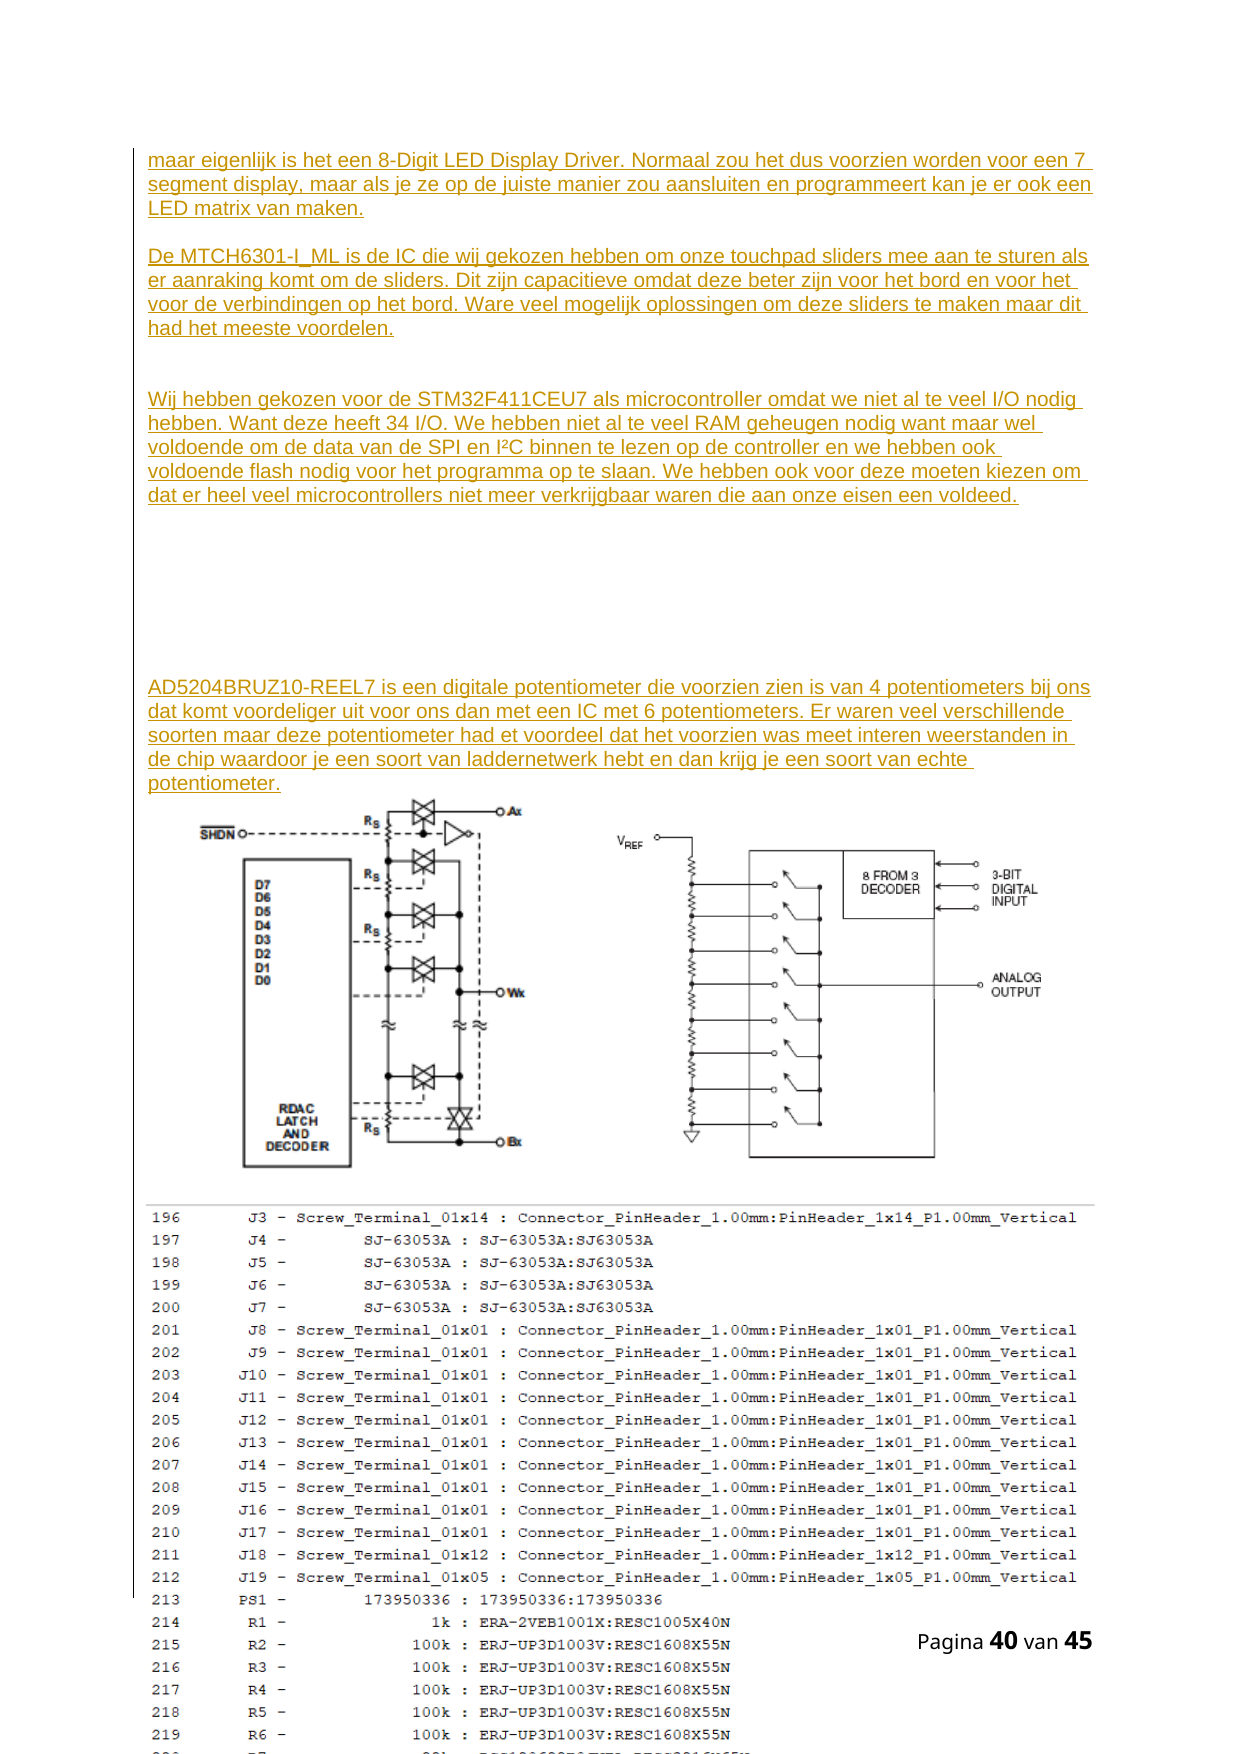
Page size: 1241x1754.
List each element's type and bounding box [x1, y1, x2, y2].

picture [145, 1204, 1095, 1754]
picture [147, 794, 537, 1173]
picture [600, 819, 1073, 1171]
